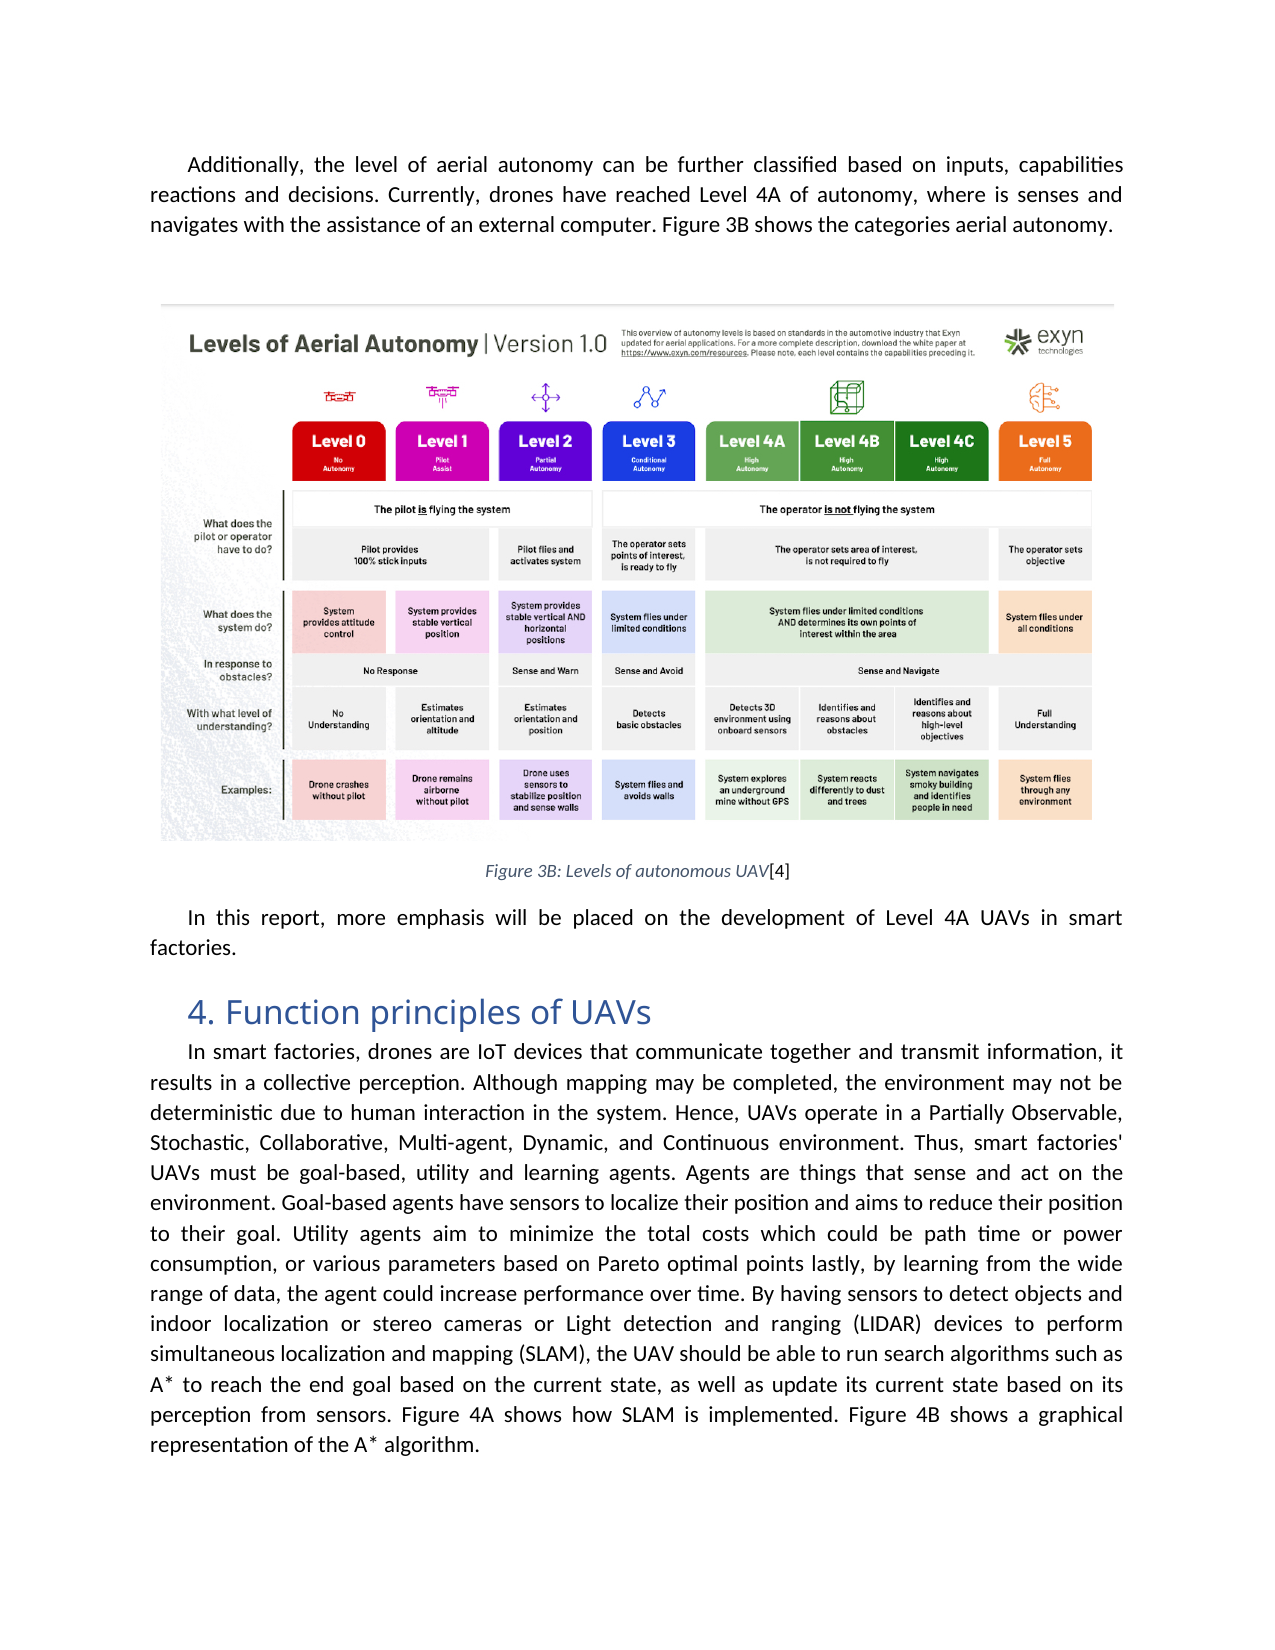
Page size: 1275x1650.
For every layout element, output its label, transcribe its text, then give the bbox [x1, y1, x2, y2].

text In this report, more emphasis will be placed on the development of Level 4A UAVs in smart factories. [150, 903, 1125, 961]
text In smart factories, drones are IoT devices that communicate together and transmit information, it results in a collective perception. Although mapping may be completed, the environment may not be deterministic due to human interaction in the system. Hence, UAVs operate in a Partially Observable, Stochastic, Collaborative, Multi-agent, Dynamic, and Continuous environment. Thus, smart factories' UAVs must be goal-based, utility and learning agents. Agents are things that sense and act on the environment. Goal-based agents have sensors to localize their position and aims to reduce their position to their goal. Utility agents aim to minimize the total costs which could be path time or power consumption, or various parameters based on Pareto optimal points lastly, by learning from the wide range of data, the agent could increase performance over time. By having sensors to detect objects and indoor localization or stereo cameras or Light detection and ranging (LIDAR) devices to perform simultaneous localization and mapping (SLAM), the UAV should be able to run search algorithms such as A* to reach the end goal based on the current state, as well as update its current state based on its perception from sensors. Figure 4A shows how SLAM is implemented. Figure 4B shows a graphical representation of the A* algorithm. [150, 1037, 1125, 1458]
picture [160, 304, 1115, 841]
subtitle Function principles of UAVs [187, 988, 1125, 1034]
text Additionally, the level of aerial autonomy can be further classified based on inputs, capabilities reactions and decisions. Currently, drones have reached Level 4A of autonomy, where is senses and navigates with the assistance of an external computer. Figure 3B shows the categories aerial autonomy. [150, 150, 1125, 238]
text Figure 3B: Levels of autonomous UAV [150, 859, 1125, 882]
